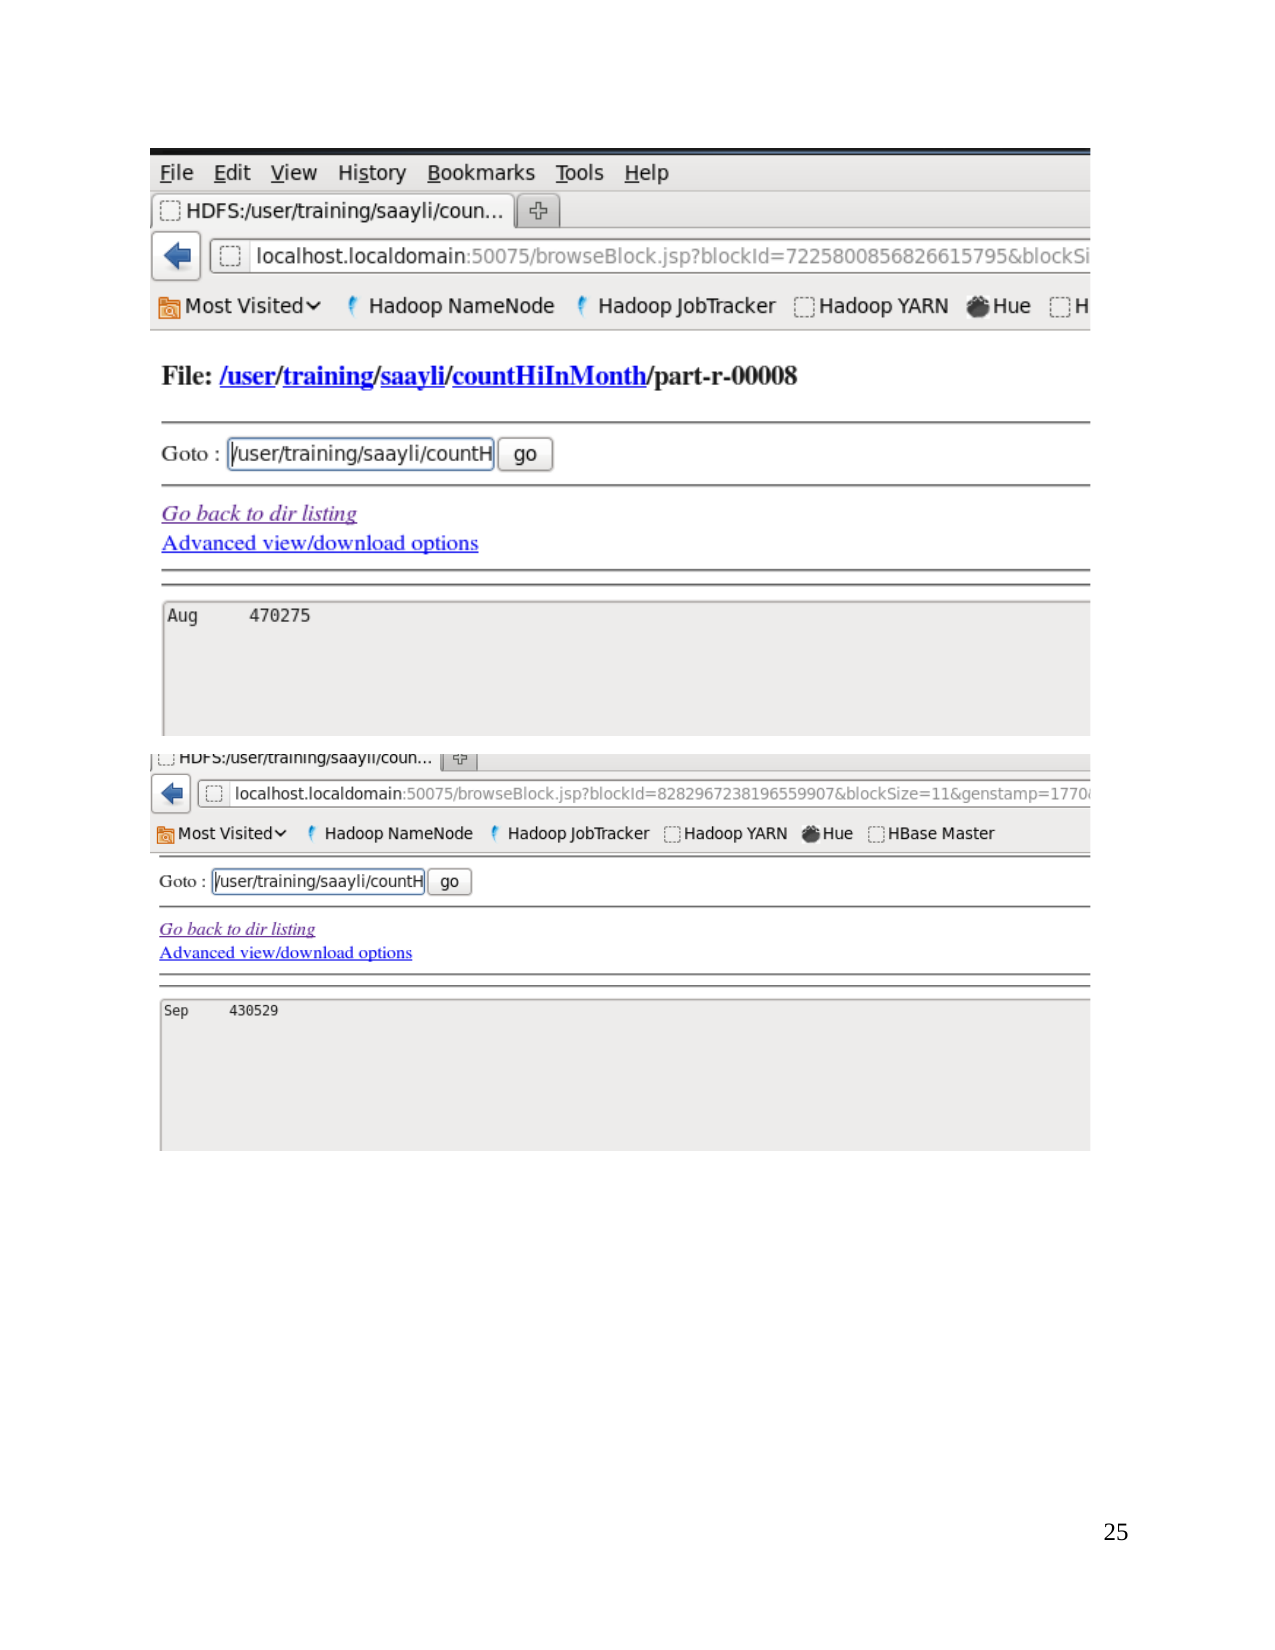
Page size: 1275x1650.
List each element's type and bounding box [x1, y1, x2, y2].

picture [150, 148, 1091, 736]
picture [150, 754, 1091, 1151]
